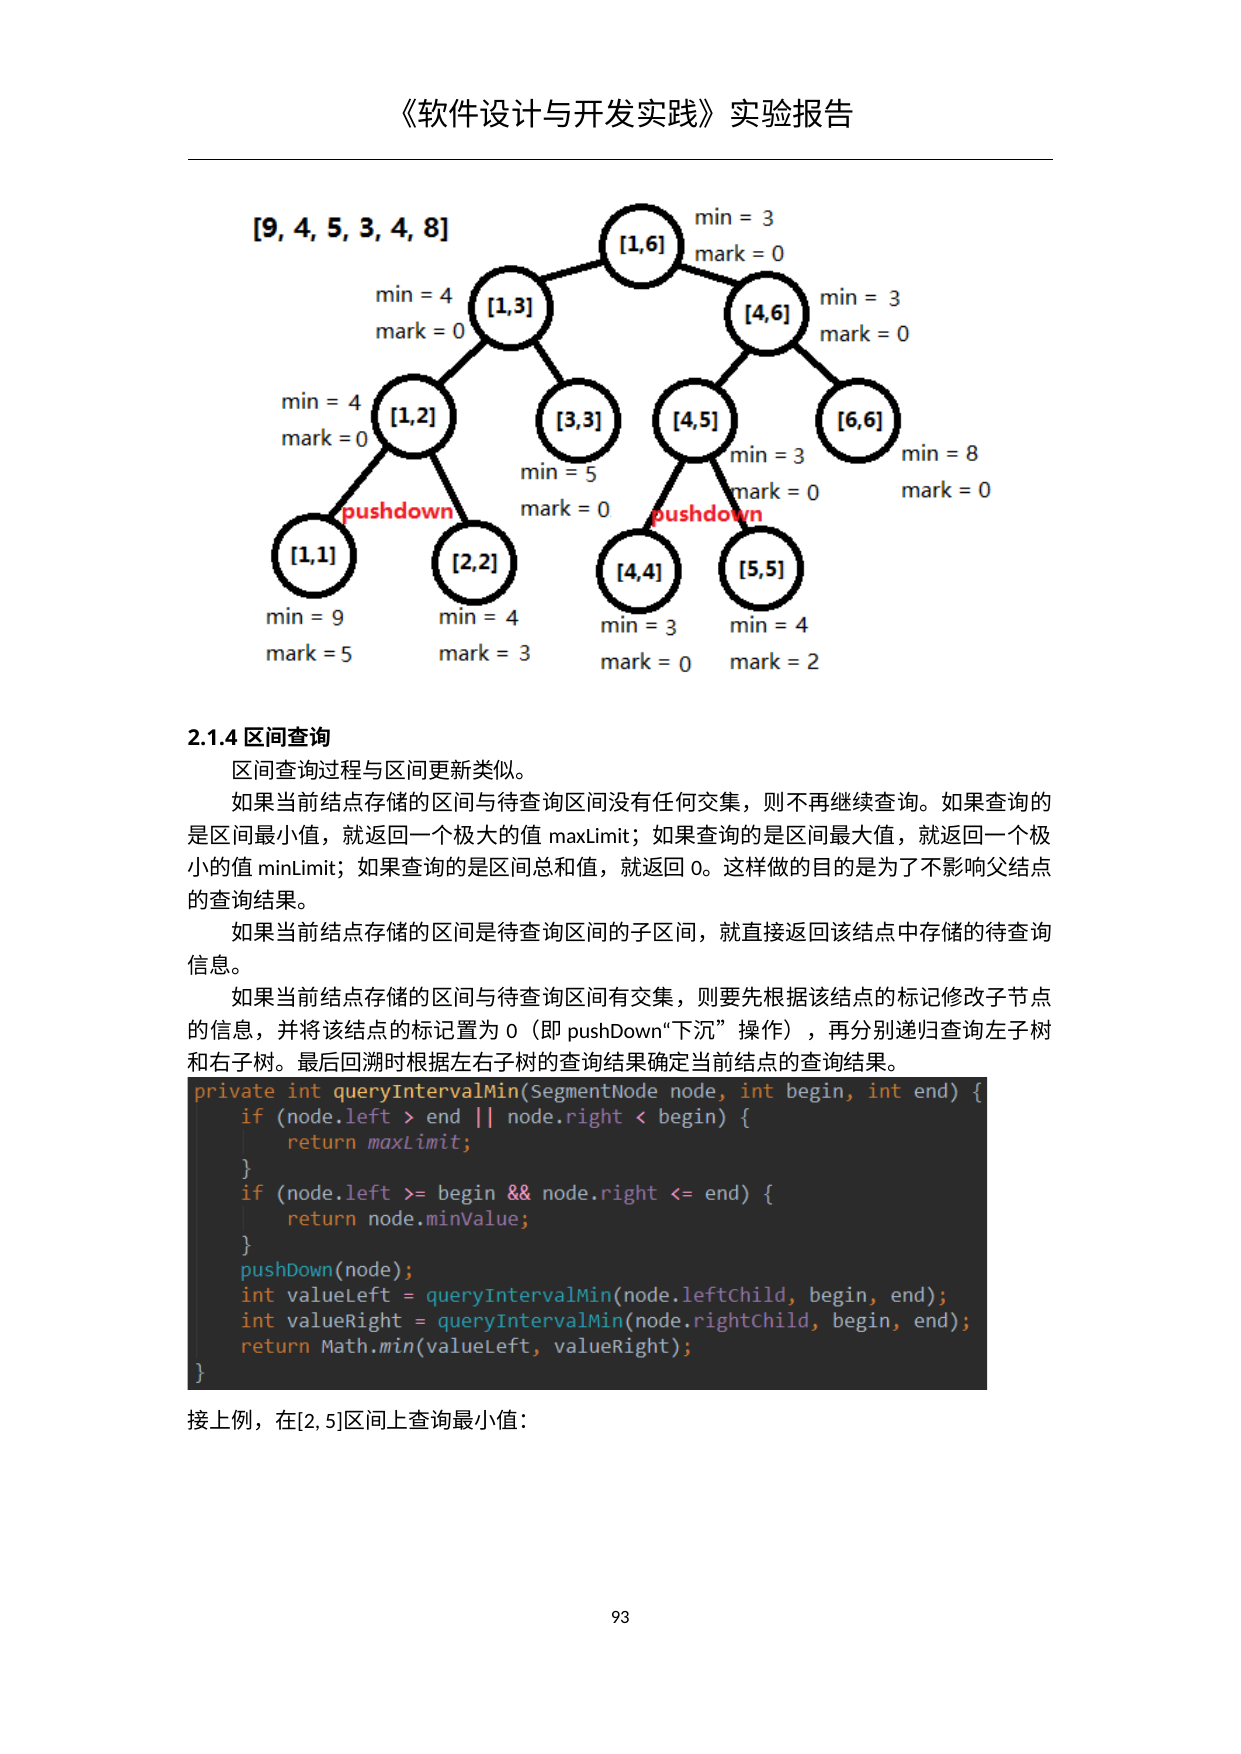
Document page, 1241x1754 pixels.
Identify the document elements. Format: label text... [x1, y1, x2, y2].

text 如果当前结点存储的区间是待查询区间的子区间，就直接返回该结点中存储的待查询信息。 [187, 915, 1053, 980]
picture [187, 1077, 988, 1390]
text 2.1.4 区间查询 [187, 720, 1053, 752]
text 区间查询过程与区间更新类似。 [187, 752, 1053, 785]
text 接上例，在[2, 5]区间上查询最小值： [187, 1402, 1053, 1435]
text 如果当前结点存储的区间与待查询区间有交集，则要先根据该结点的标记修改子节点的信息，并将该结点的标记置为0（即pushDown“下沉”操作），再分别递归查询左子树和右子树。最后回溯时根据左右子树的查询结果确定当前结点的查询结果。 [187, 980, 1053, 1077]
text 如果当前结点存储的区间与待查询区间没有任何交集，则不再继续查询。如果查询的是区间最小值，就返回一个极大的值maxLimit；如果查询的是区间最大值，就返回一个极小的值minLimit；如果查询的是区间总和值，就返回0。这样做的目的是为了不影响父结点的查询结果。 [187, 785, 1053, 915]
picture [187, 167, 1053, 703]
